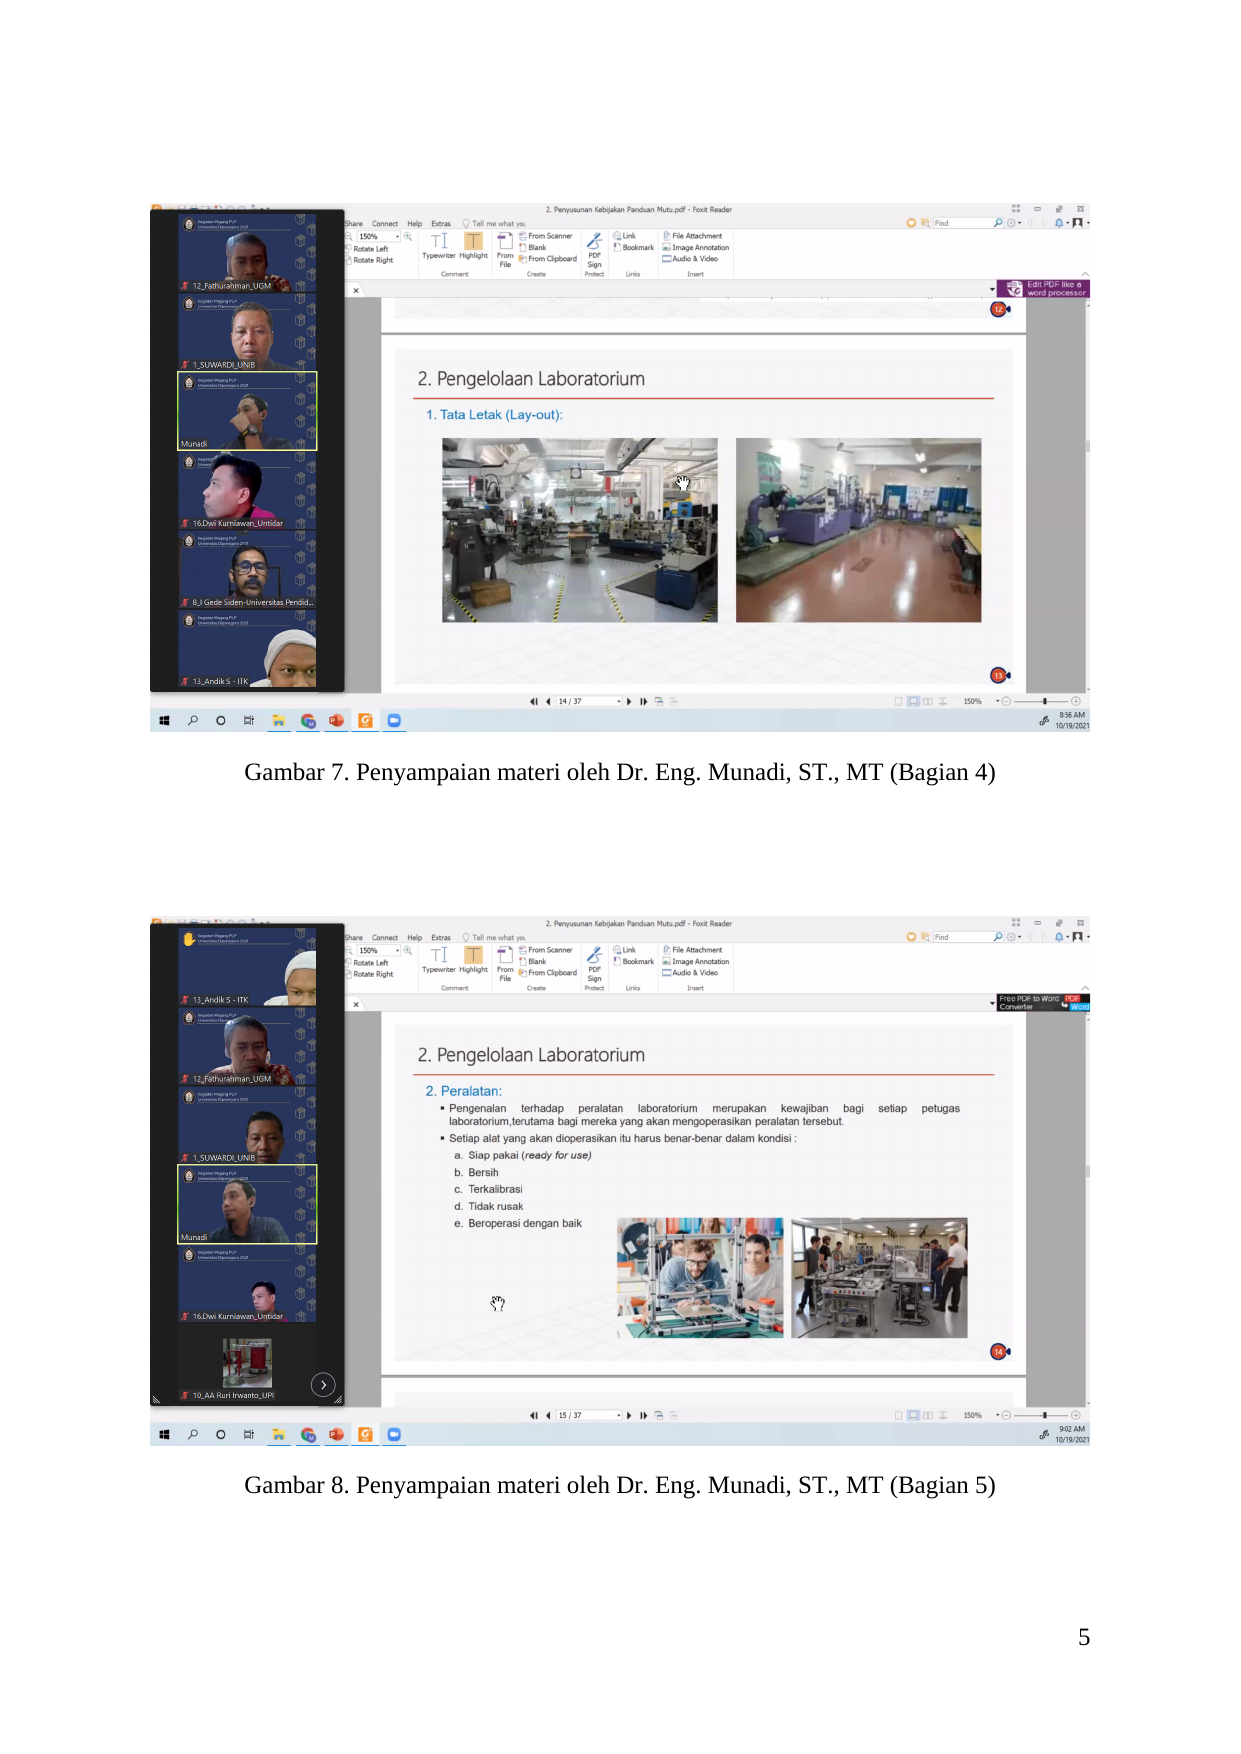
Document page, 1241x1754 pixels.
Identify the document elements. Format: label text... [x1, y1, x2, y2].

text Gambar 7. Penyampaian materi oleh Dr. Eng. Munadi, ST., MT (Bagian 4) [150, 757, 1090, 786]
picture [150, 916, 1091, 1446]
text Gambar 8. Penyampaian materi oleh Dr. Eng. Munadi, ST., MT (Bagian 5) [150, 1471, 1090, 1499]
picture [150, 203, 1091, 732]
